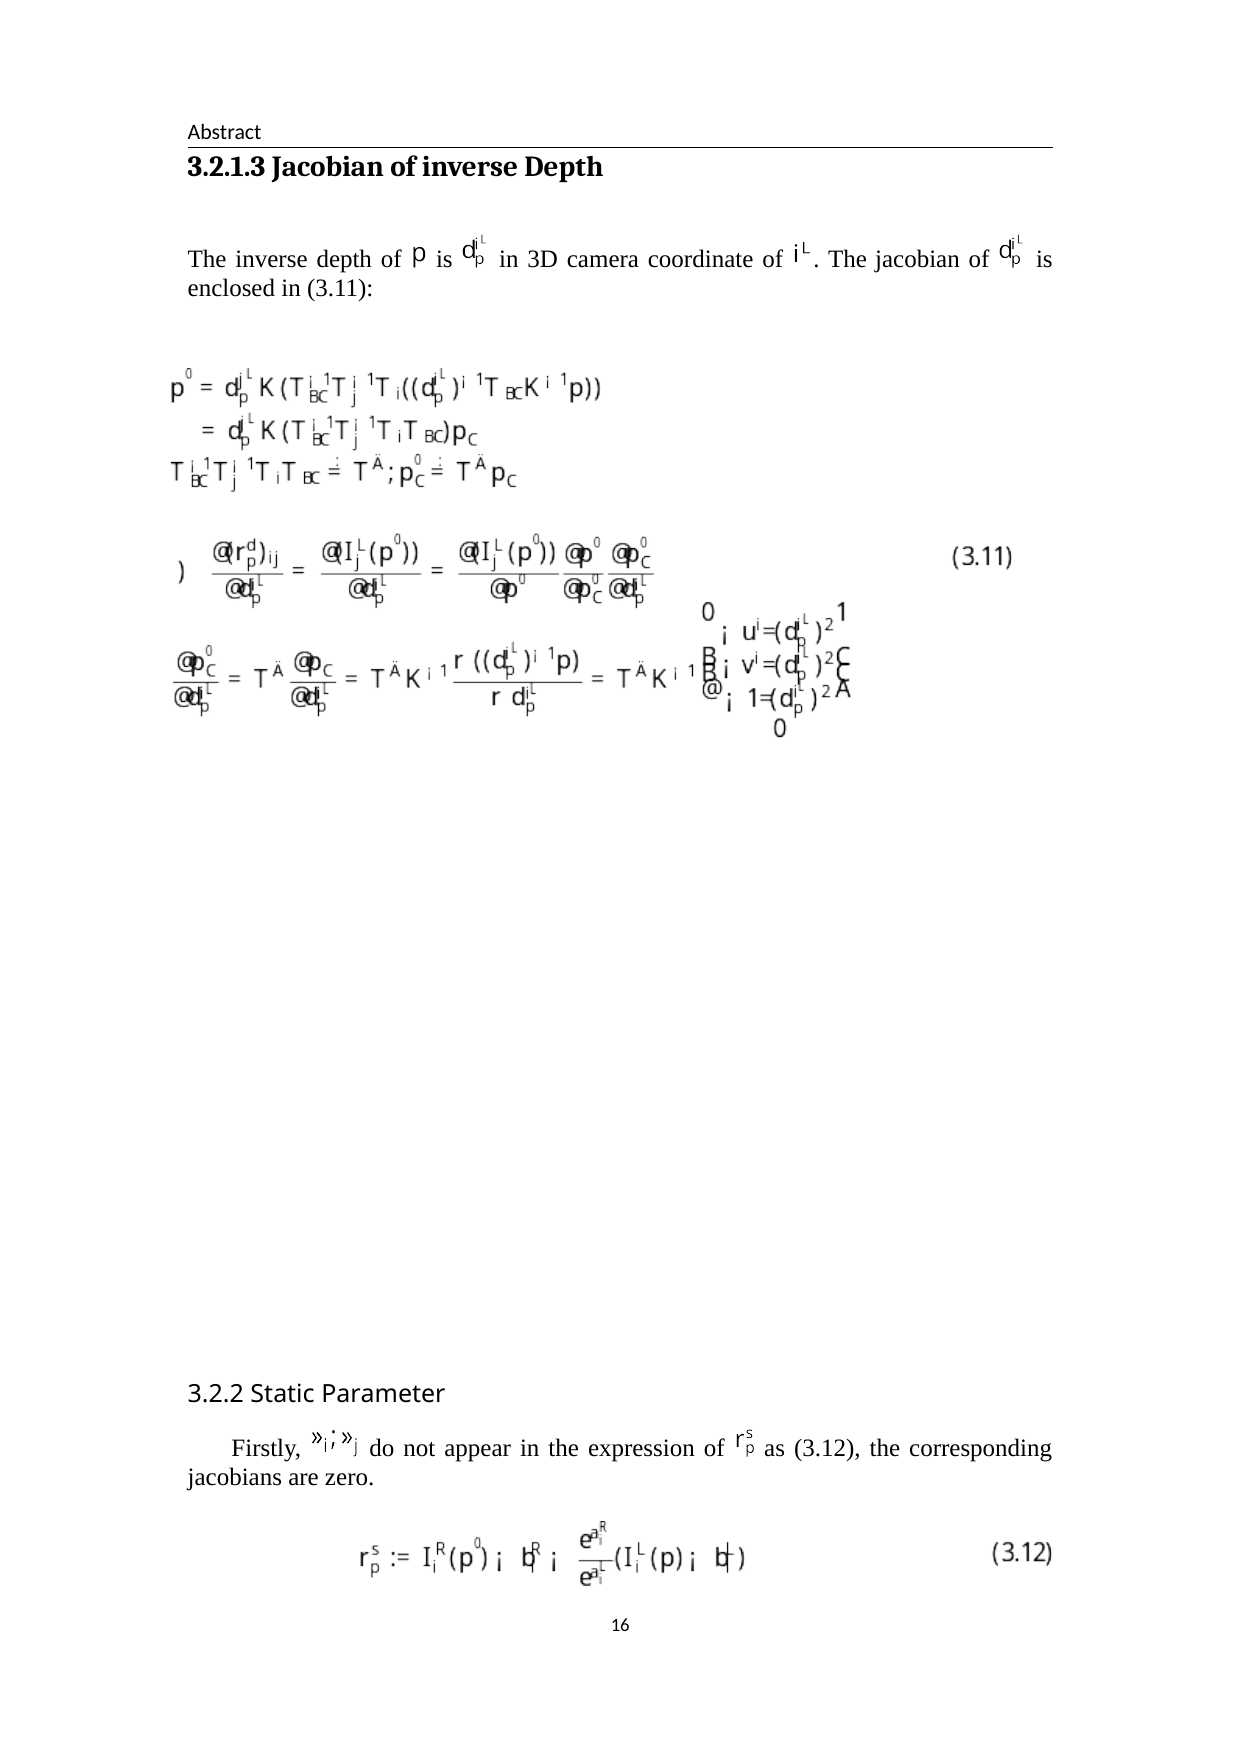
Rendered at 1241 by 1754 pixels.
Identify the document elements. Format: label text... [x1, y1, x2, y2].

text Firstly, do not appear in the expression of as (3.12), the corresponding jacobians are zero. [187, 1423, 1053, 1491]
text The inverse depth of is in 3D camera coordinate of . The jacobian of is enclosed in (3.11): [187, 232, 1053, 302]
subtitle 3.2.2 Static Parameter [187, 1368, 1053, 1410]
subtitle 3.2.1.3 Jacobian of inverse Depth [187, 150, 1053, 183]
